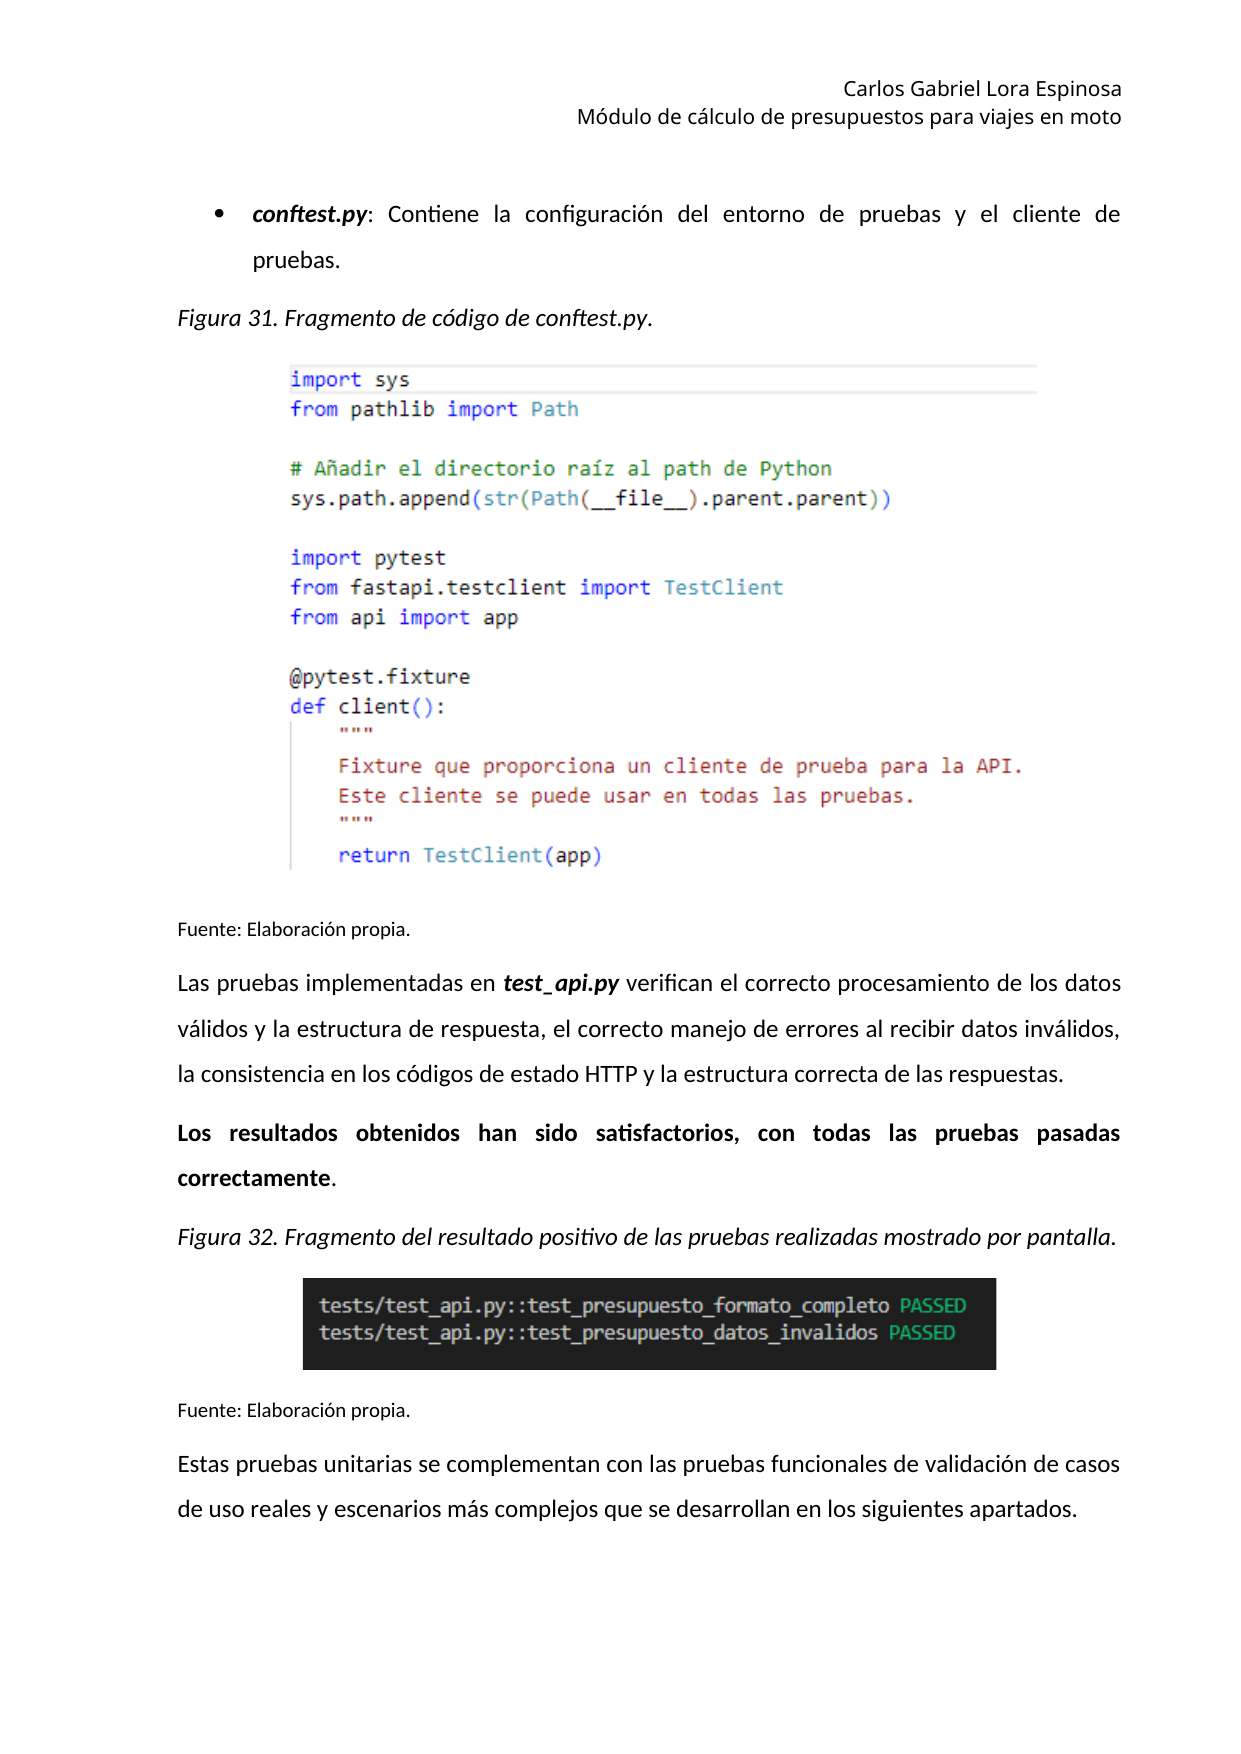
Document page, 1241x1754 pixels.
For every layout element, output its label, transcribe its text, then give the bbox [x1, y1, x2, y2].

text Fuente: Elaboración propia. [177, 916, 1122, 942]
picture [302, 1278, 997, 1370]
text Los resultados obtenidos han sido satisfactorios, con todas las pruebas pasadas correctamente. [177, 1117, 1122, 1193]
list conftest.py: Contiene la configuración del entorno de pruebas y el cliente de pruebas. [215, 198, 1122, 274]
text Fuente: Elaboración propia. [177, 1397, 1122, 1423]
picture [262, 360, 1038, 889]
text Las pruebas implementadas en test_api.py verifican el correcto procesamiento de los datos válidos y la estructura de respuesta, el correcto manejo de errores al recibir datos inválidos, la consistencia en los códigos de estado HTTP y la estructura correcta de las respuestas. [177, 967, 1122, 1089]
text Estas pruebas unitarias se complementan con las pruebas funcionales de validación de casos de uso reales y escenarios más complejos que se desarrollan en los siguientes apartados. [177, 1448, 1122, 1524]
